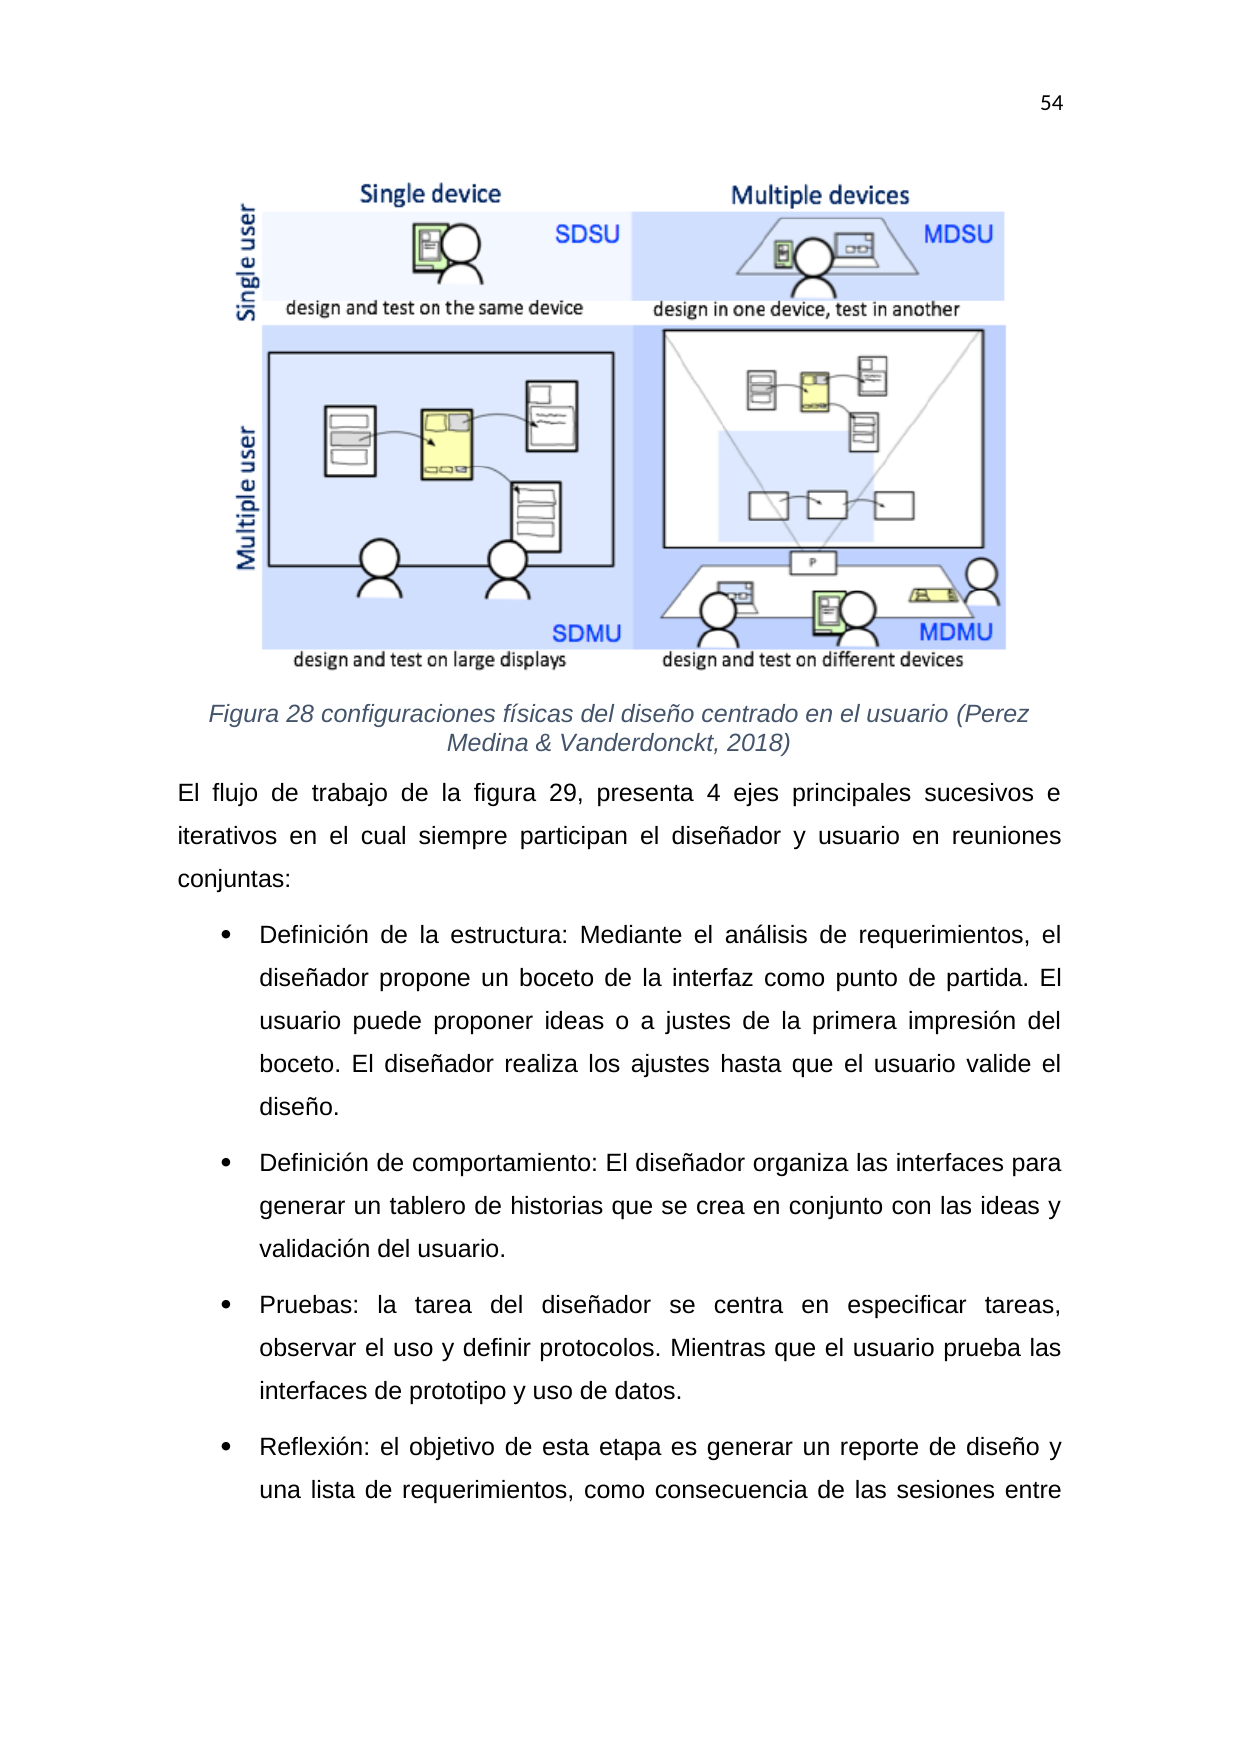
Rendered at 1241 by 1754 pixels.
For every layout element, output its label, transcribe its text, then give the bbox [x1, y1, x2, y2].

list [222, 1432, 1063, 1504]
list Definición de comportamiento: El diseñador organiza las interfaces para generar un tablero de historias que se crea en conjunto con las ideas y validación del usuario. [222, 1148, 1063, 1263]
text El flujo de trabajo de la figura 29, presenta 4 ejes principales sucesivos e iterativos en el cual siempre participan el diseñador y usuario en reuniones conjuntas: [177, 778, 1063, 893]
picture [231, 177, 1009, 673]
text Figura 28 configuraciones físicas del diseño centrado en el usuario [177, 699, 1063, 757]
list Definición de la estructura: Mediante el análisis de requerimientos, el diseñador propone un boceto de la interfaz como punto de partida. El usuario puede proponer ideas o a justes de la primera impresión del boceto. El diseñador realiza los ajustes hasta que el usuario valide el diseño. [222, 919, 1063, 1121]
list Pruebas: la tarea del diseñador se centra en especificar tareas, observar el uso y definir protocolos. Mientras que el usuario prueba las interfaces de prototipo y uso de datos. [222, 1290, 1063, 1405]
